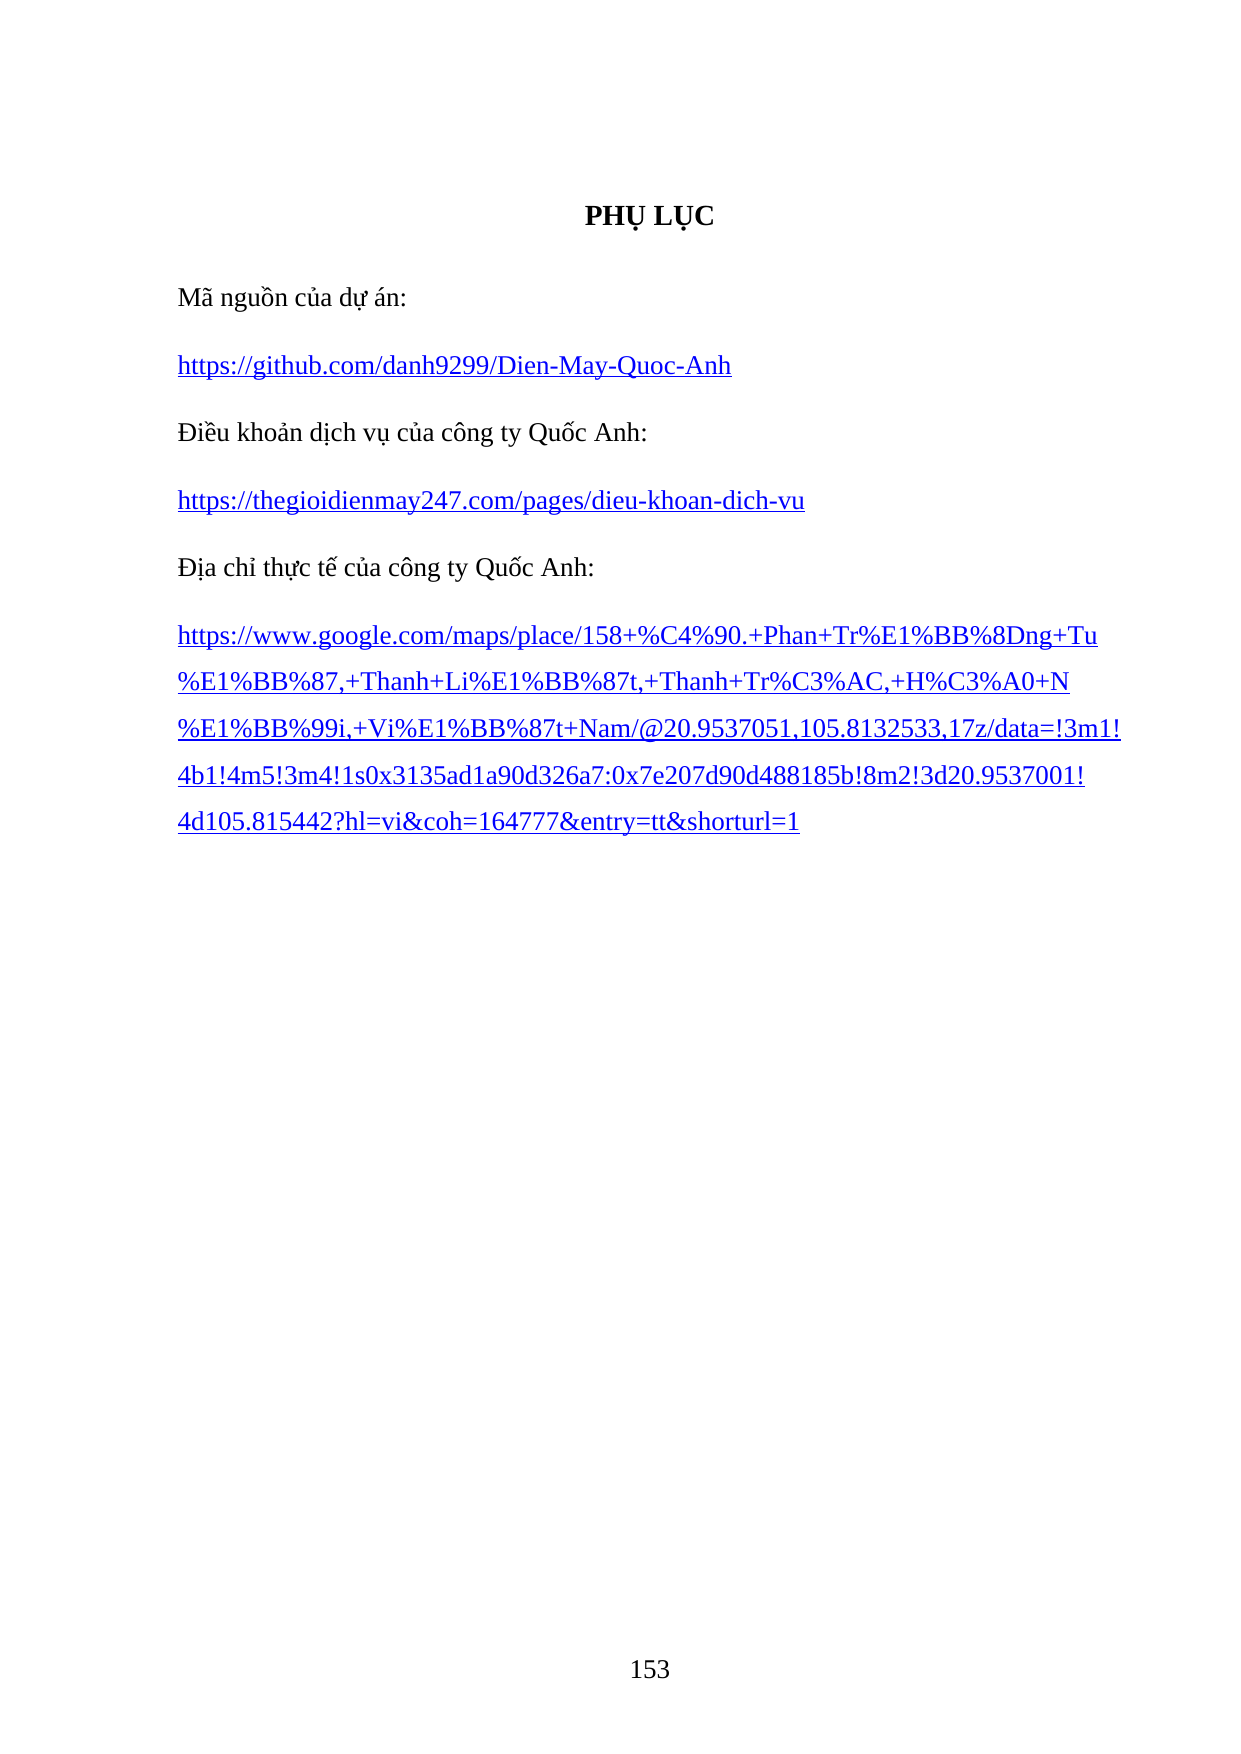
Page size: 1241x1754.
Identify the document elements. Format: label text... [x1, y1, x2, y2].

text https://www.google.com/maps/place/158+%C4%90.+Phan+Tr%E1%BB%8Dng+Tu%E1%BB%87,+Thanh+Li%E1%BB%87t,+Thanh+Tr%C3%AC,+H%C3%A0+N%E1%BB%99i,+Vi%E1%BB%87t+Nam/@20.9537051,105.8132533,17z/data=!3m1!4b1!4m5!3m4!1s0x3135ad1a90d326a7:0x7e207d90d488185b!8m2!3d20.9537001!4d105.815442?hl=vi&coh=164777&entry=tt&shorturl=1 [177, 619, 1122, 837]
text https://github.com/danh9299/Dien-May-Quoc-Anh [177, 349, 1122, 380]
text Mã nguồn của dự án: [177, 281, 1122, 312]
text https://thegioidienmay247.com/pages/dieu-khoan-dich-vu [177, 484, 1122, 515]
text Điều khoản dịch vụ của công ty Quốc Anh: [177, 416, 1122, 447]
subtitle PHỤ LỤC [177, 198, 1122, 231]
text Địa chỉ thực tế của công ty Quốc Anh: [177, 551, 1122, 582]
